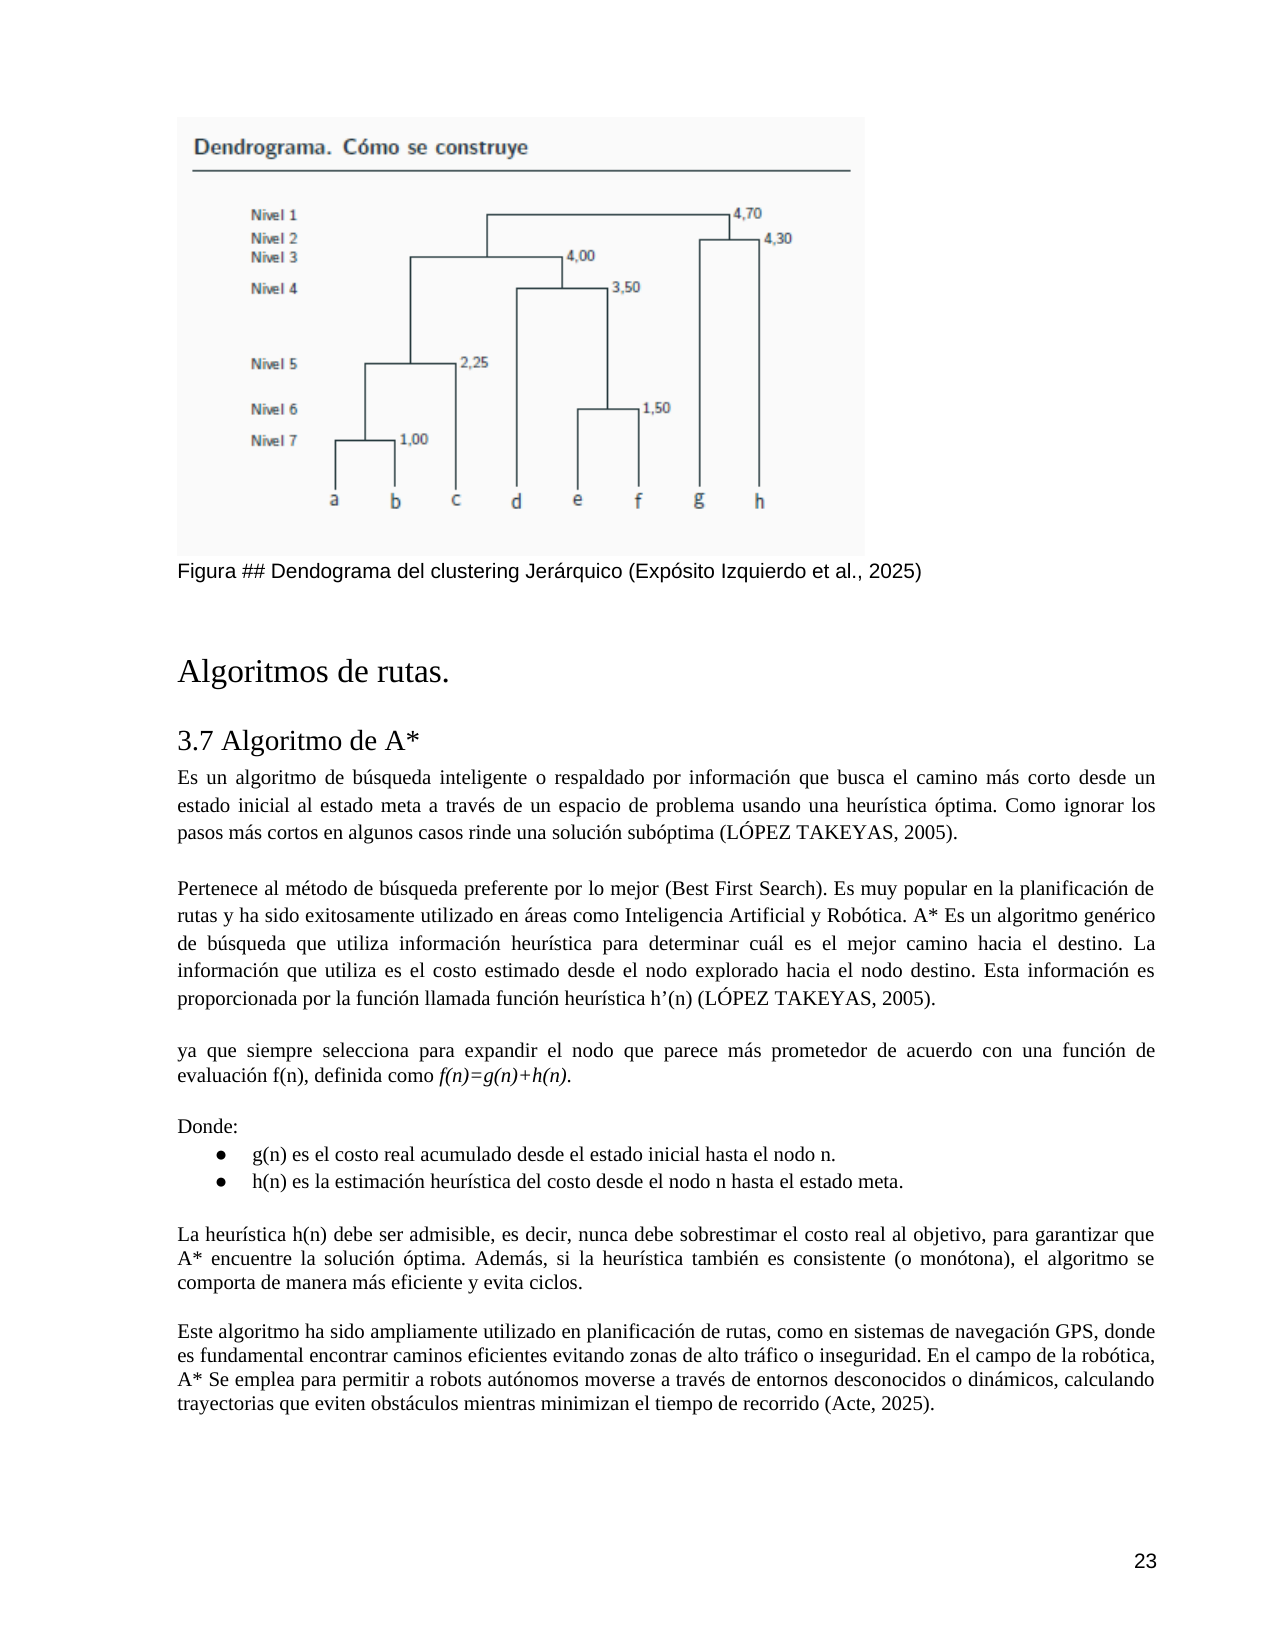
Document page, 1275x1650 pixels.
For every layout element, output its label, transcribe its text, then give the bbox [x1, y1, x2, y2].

subtitle Algoritmos de rutas. [177, 651, 1157, 690]
text La heurística h(n) debe ser admisible, es decir, nunca debe sobrestimar el costo real al objetivo, para garantizar que A* encuentre la solución óptima. Además, si la heurística también es consistente (o monótona), el algoritmo se comporta de manera más eficiente y evita ciclos. [177, 1222, 1157, 1294]
list h(n) es la estimación heurística del costo desde el nodo n hasta el estado meta. [214, 1169, 1157, 1193]
text ya que siempre selecciona para expandir el nodo que parece más prometedor de acuerdo con una función de evaluación f(n), definida como f(n)=g(n)+h(n). [177, 1038, 1157, 1087]
text Este algoritmo ha sido ampliamente utilizado en planificación de rutas, como en sistemas de navegación GPS, donde es fundamental encontrar caminos eficientes evitando zonas de alto tráfico o inseguridad. En el campo de la robótica, A* Se emplea para permitir a robots autónomos moverse a través de entornos desconocidos o dinámicos, calculando trayectorias que eviten obstáculos mientras minimizan el tiempo de recorrido (Acte, 2025). [177, 1319, 1157, 1415]
subtitle 3.7 Algoritmo de A* [177, 723, 1157, 757]
picture [177, 117, 865, 556]
text Figura ## Dendograma del clustering Jerárquico (Expósito Izquierdo et al., 2025) [177, 559, 1157, 583]
text Pertenece al método de búsqueda preferente por lo mejor (Best First Search). Es muy popular en la planificación de rutas y ha sido exitosamente utilizado en áreas como Inteligencia Artificial y Robótica. A* Es un algoritmo genérico de búsqueda que utiliza información heurística para determinar cuál es el mejor camino hacia el destino. La información que utiliza es el costo estimado desde el nodo explorado hacia el nodo destino. Esta información es proporcionada por la función llamada función heurística h’(n) (LÓPEZ TAKEYAS, 2005). [177, 875, 1157, 1010]
list g(n) es el costo real acumulado desde el estado inicial hasta el nodo n. [214, 1142, 1157, 1166]
text Es un algoritmo de búsqueda inteligente o respaldado por información que busca el camino más corto desde un estado inicial al estado meta a través de un espacio de problema usando una heurística óptima. Como ignorar los pasos más cortos en algunos casos rinde una solución subóptima (LÓPEZ TAKEYAS, 2005). [177, 765, 1157, 844]
text Donde: [177, 1114, 1157, 1138]
